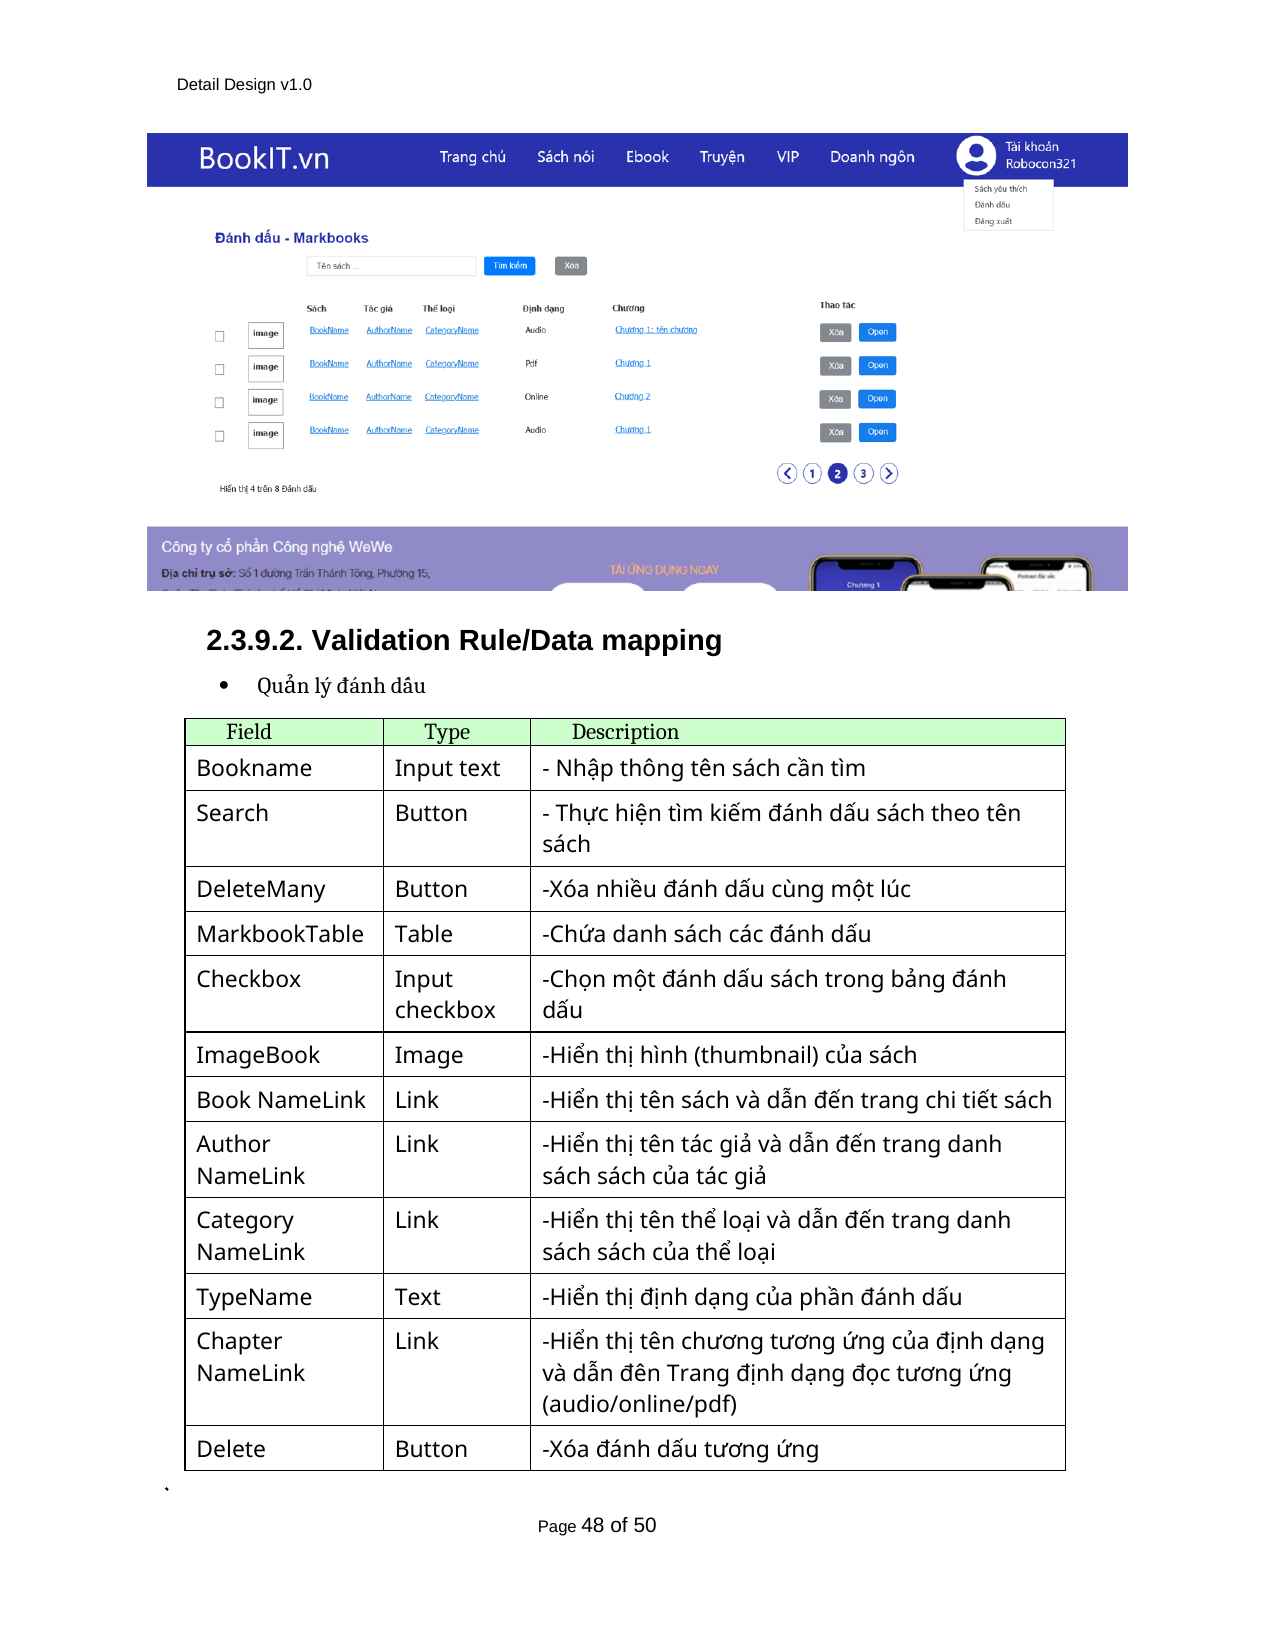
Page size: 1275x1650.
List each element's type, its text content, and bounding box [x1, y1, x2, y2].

table_cell -Hiển thị tên tác giả và dẫn đến trang danh sách sách của tác giả [531, 1122, 1065, 1197]
table_cell Book NameLink [186, 1077, 383, 1121]
table_cell Input checkbox [384, 956, 530, 1031]
table_cell -Hiển thị tên thể loại và dẫn đến trang danh sách sách của thể loại [531, 1198, 1065, 1273]
table_cell Button [384, 791, 530, 866]
table_cell Image [384, 1033, 530, 1076]
table_header Description [531, 719, 1065, 745]
table_cell Search [186, 791, 383, 866]
table_cell Input text [384, 746, 530, 790]
table_cell -Hiển thị hình (thumbnail) của sách [531, 1033, 1065, 1076]
table_cell ImageBook [186, 1033, 383, 1076]
table_cell Button [384, 867, 530, 911]
table_cell - Thực hiện tìm kiếm đánh dấu sách theo tên sách [531, 791, 1065, 866]
table_cell Text [384, 1274, 530, 1318]
table_cell Author NameLink [186, 1122, 383, 1197]
table_cell MarkbookTable [186, 912, 383, 955]
picture [147, 133, 1128, 591]
table_cell TypeName [186, 1274, 383, 1318]
table_cell DeleteMany [186, 867, 383, 911]
table_cell Bookname [186, 746, 383, 790]
table_header Type [384, 719, 530, 745]
table_cell Table [384, 912, 530, 955]
table_header Field [186, 719, 383, 745]
table_cell -Chọn một đánh dấu sách trong bảng đánh dấu [531, 956, 1065, 1031]
table_cell - Nhập thông tên sách cần tìm [531, 746, 1065, 790]
subtitle Validation Rule/Data mapping [153, 623, 1128, 656]
table_cell Link [384, 1319, 530, 1425]
table_cell Link [384, 1077, 530, 1121]
table_cell -Hiển thị tên sách và dẫn đến trang chi tiết sách [531, 1077, 1065, 1121]
table_cell -Hiển thị định dạng của phần đánh dấu [531, 1274, 1065, 1318]
table_cell Chapter NameLink [186, 1319, 383, 1425]
table_cell -Xóa đánh dấu tương ứng [531, 1426, 1065, 1470]
table_cell -Hiển thị tên chương tương ứng của định dạng và dẫn đên Trang định dạng đọc tương ứng (audio/online/pdf) [531, 1319, 1065, 1425]
table_cell Link [384, 1122, 530, 1197]
table_cell Checkbox [186, 956, 383, 1031]
table_cell Category NameLink [186, 1198, 383, 1273]
table_cell -Xóa nhiều đánh dấu cùng một lúc [531, 867, 1065, 911]
table_cell Delete [186, 1426, 383, 1470]
table_cell -Chứa danh sách các đánh dấu [531, 912, 1065, 955]
list Quản lý đánh dấu [220, 672, 1128, 699]
table_cell Button [384, 1426, 530, 1470]
table_cell Link [384, 1198, 530, 1273]
